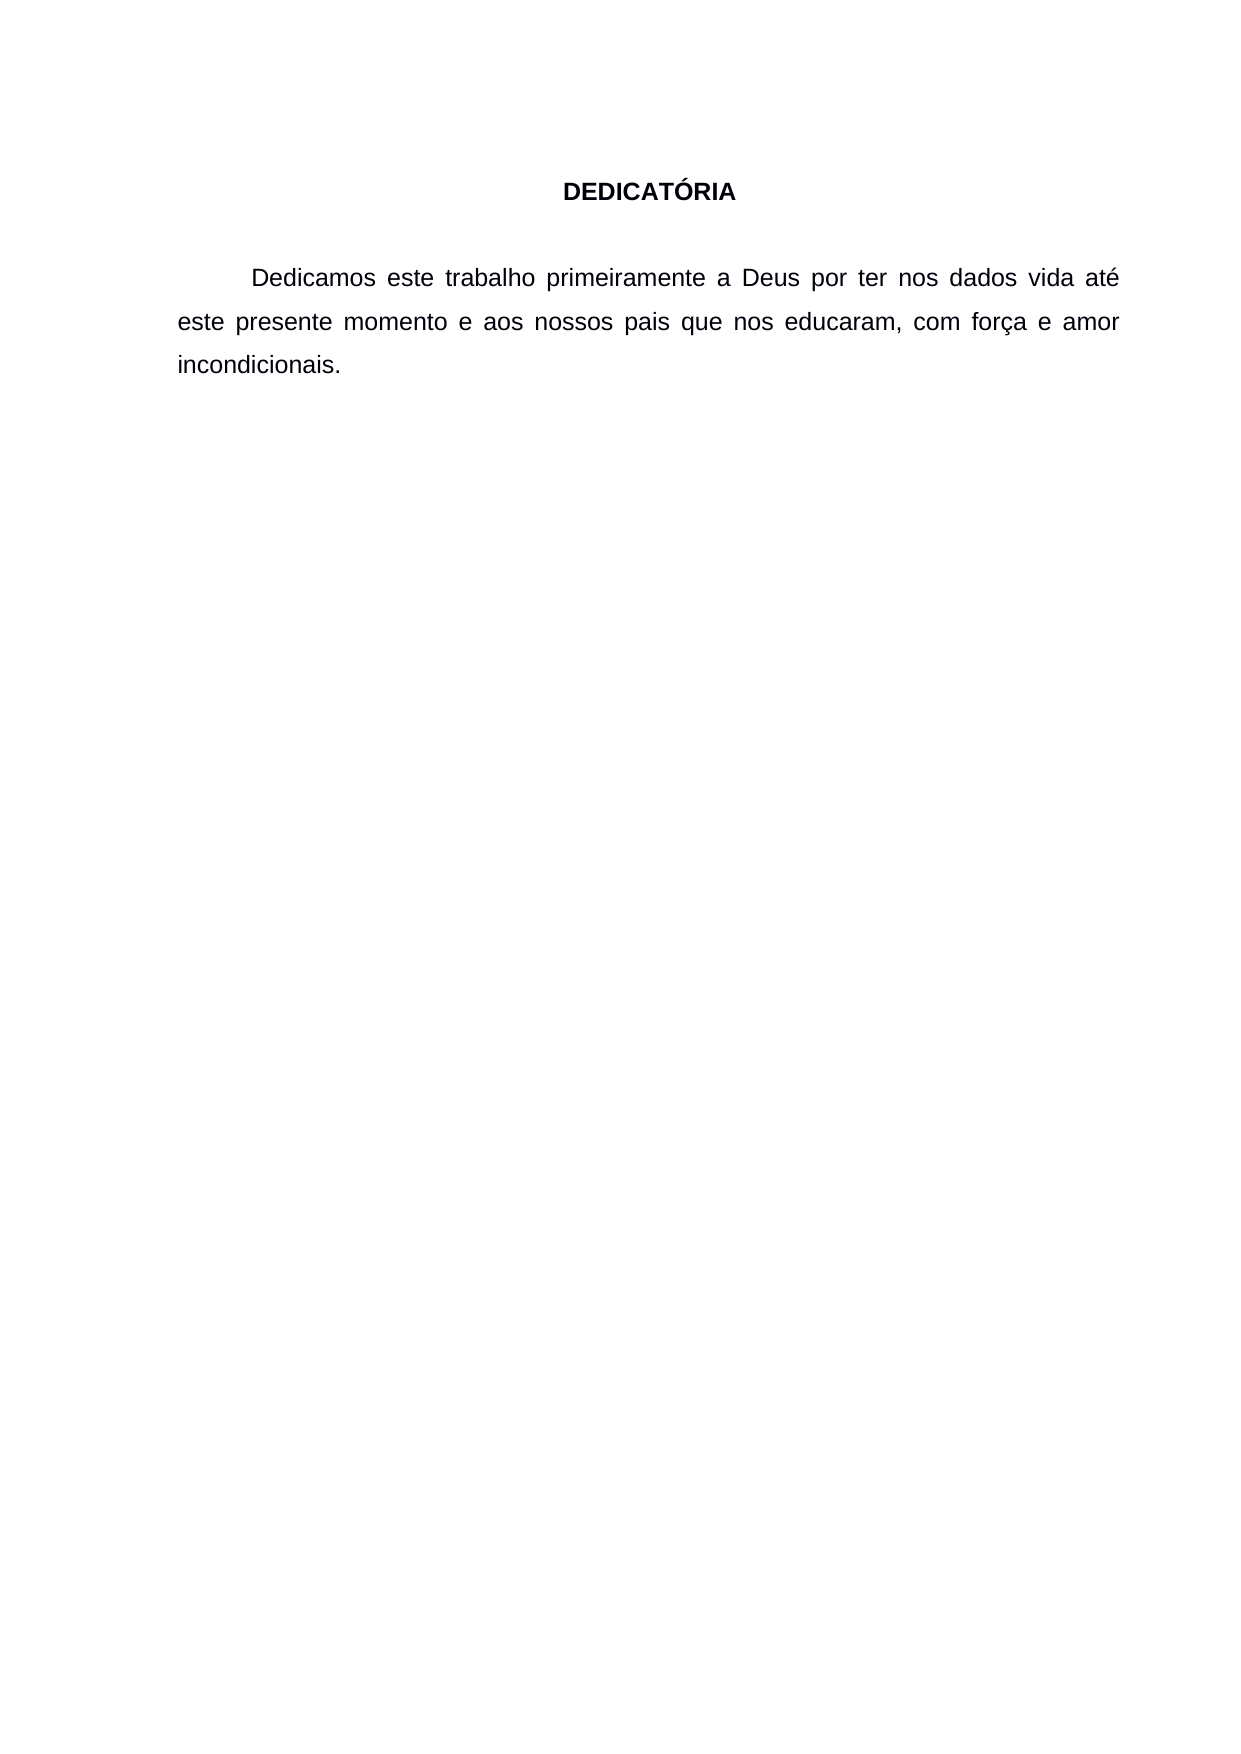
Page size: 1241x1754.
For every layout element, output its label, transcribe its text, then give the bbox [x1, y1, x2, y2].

text Dedicamos este trabalho primeiramente a Deus por ter nos dados vida até este presente momento e aos nossos pais que nos educaram, com força e amor incondicionais. [177, 263, 1122, 378]
text DEDICATÓRIA [177, 177, 1122, 206]
